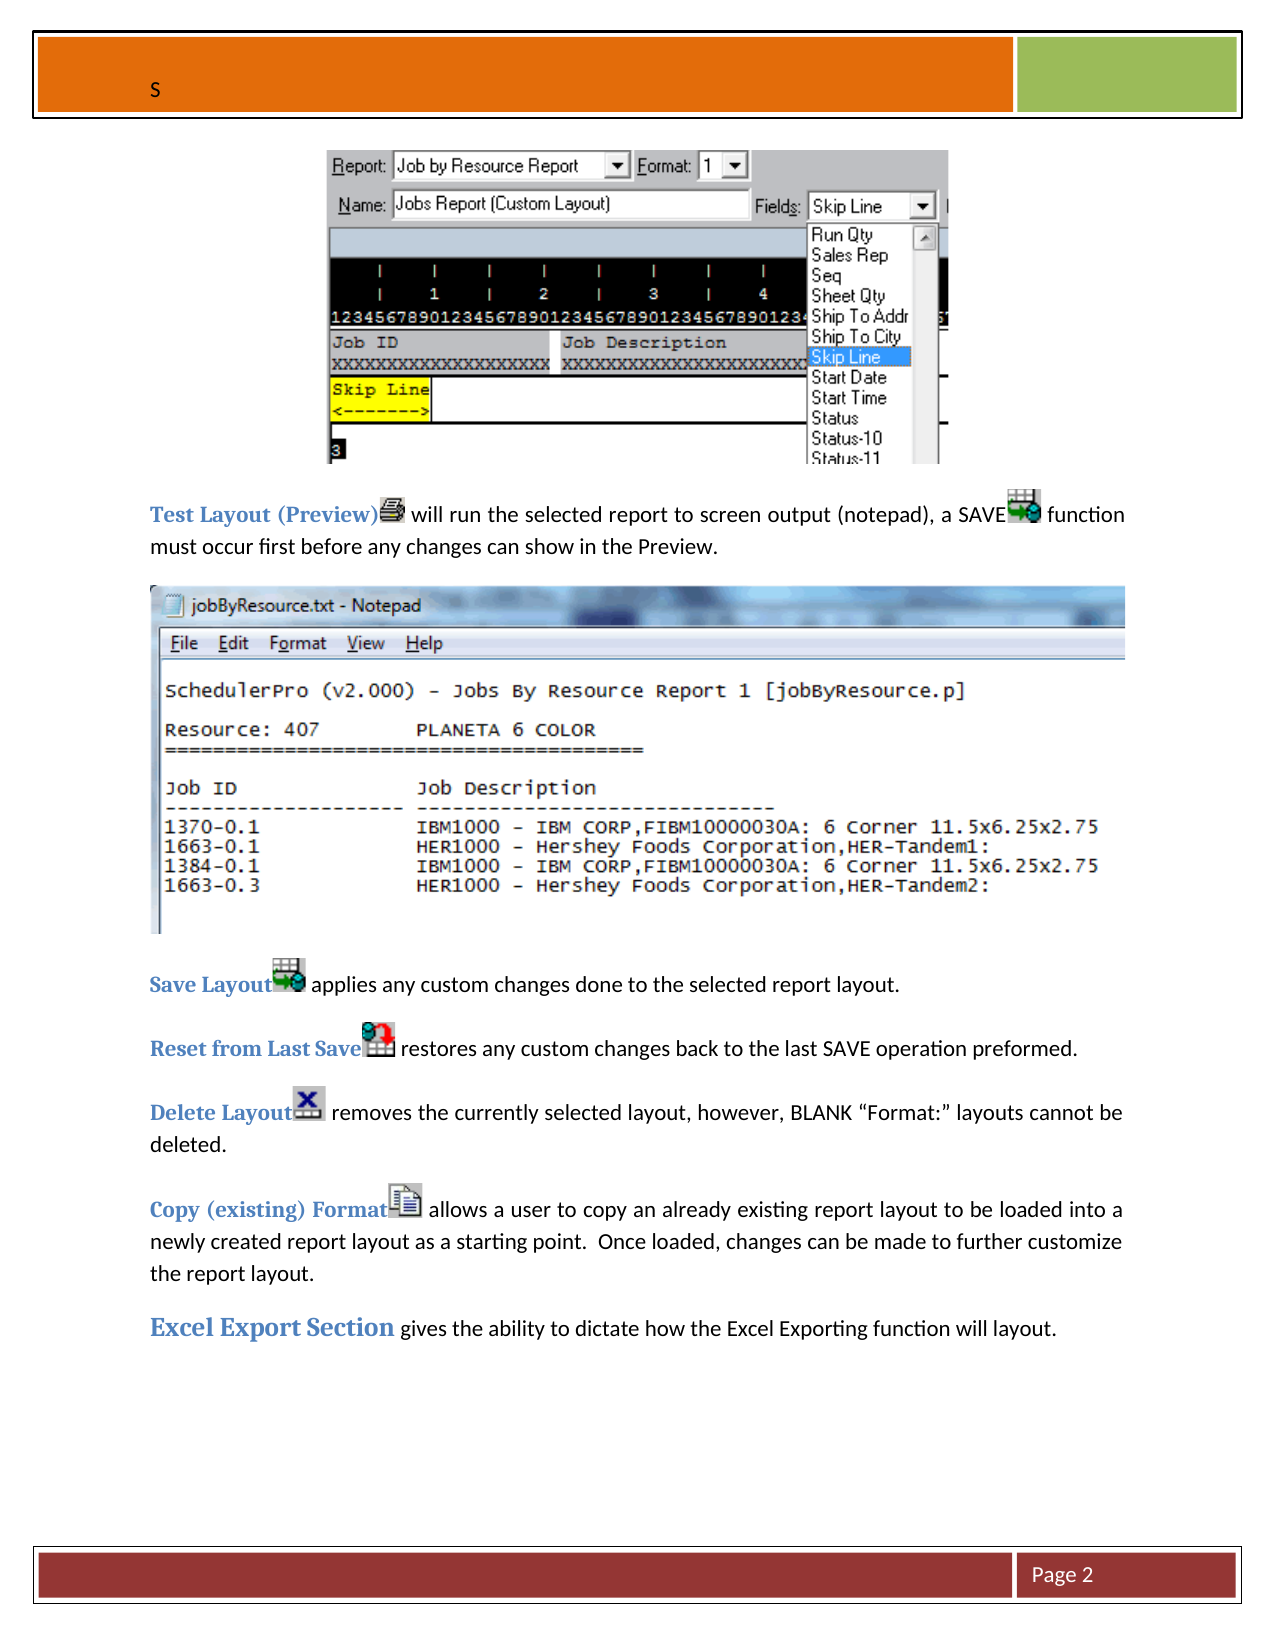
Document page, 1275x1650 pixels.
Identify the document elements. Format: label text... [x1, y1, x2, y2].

picture [1007, 489, 1042, 523]
picture [388, 1183, 423, 1218]
text Test Layout (Preview) will run the selected report to screen output (notepad), a SAVE function must occur first before any changes can show in the Preview. [150, 489, 1125, 560]
text Save Layout applies any custom changes done to the selected report layout. [150, 959, 1125, 998]
picture [272, 958, 306, 992]
picture [362, 1022, 396, 1057]
picture [292, 1086, 326, 1121]
text Reset from Last Save restores any custom changes back to the last SAVE operation preformed. [150, 1023, 1125, 1062]
text Delete Layout removes the currently selected layout, however, BLANK “Format:” layouts cannot be deleted. [150, 1087, 1125, 1158]
picture [150, 585, 1125, 934]
text Copy (existing) Format allows a user to copy an already existing report layout to be loaded into a newly created report layout as a starting point. Once loaded, changes can be made to further customize the report layout. [150, 1183, 1125, 1287]
picture [326, 150, 949, 464]
text Excel Export Section gives the ability to dictate how the Excel Exporting function will layout. [150, 1312, 1125, 1343]
picture [379, 497, 405, 523]
